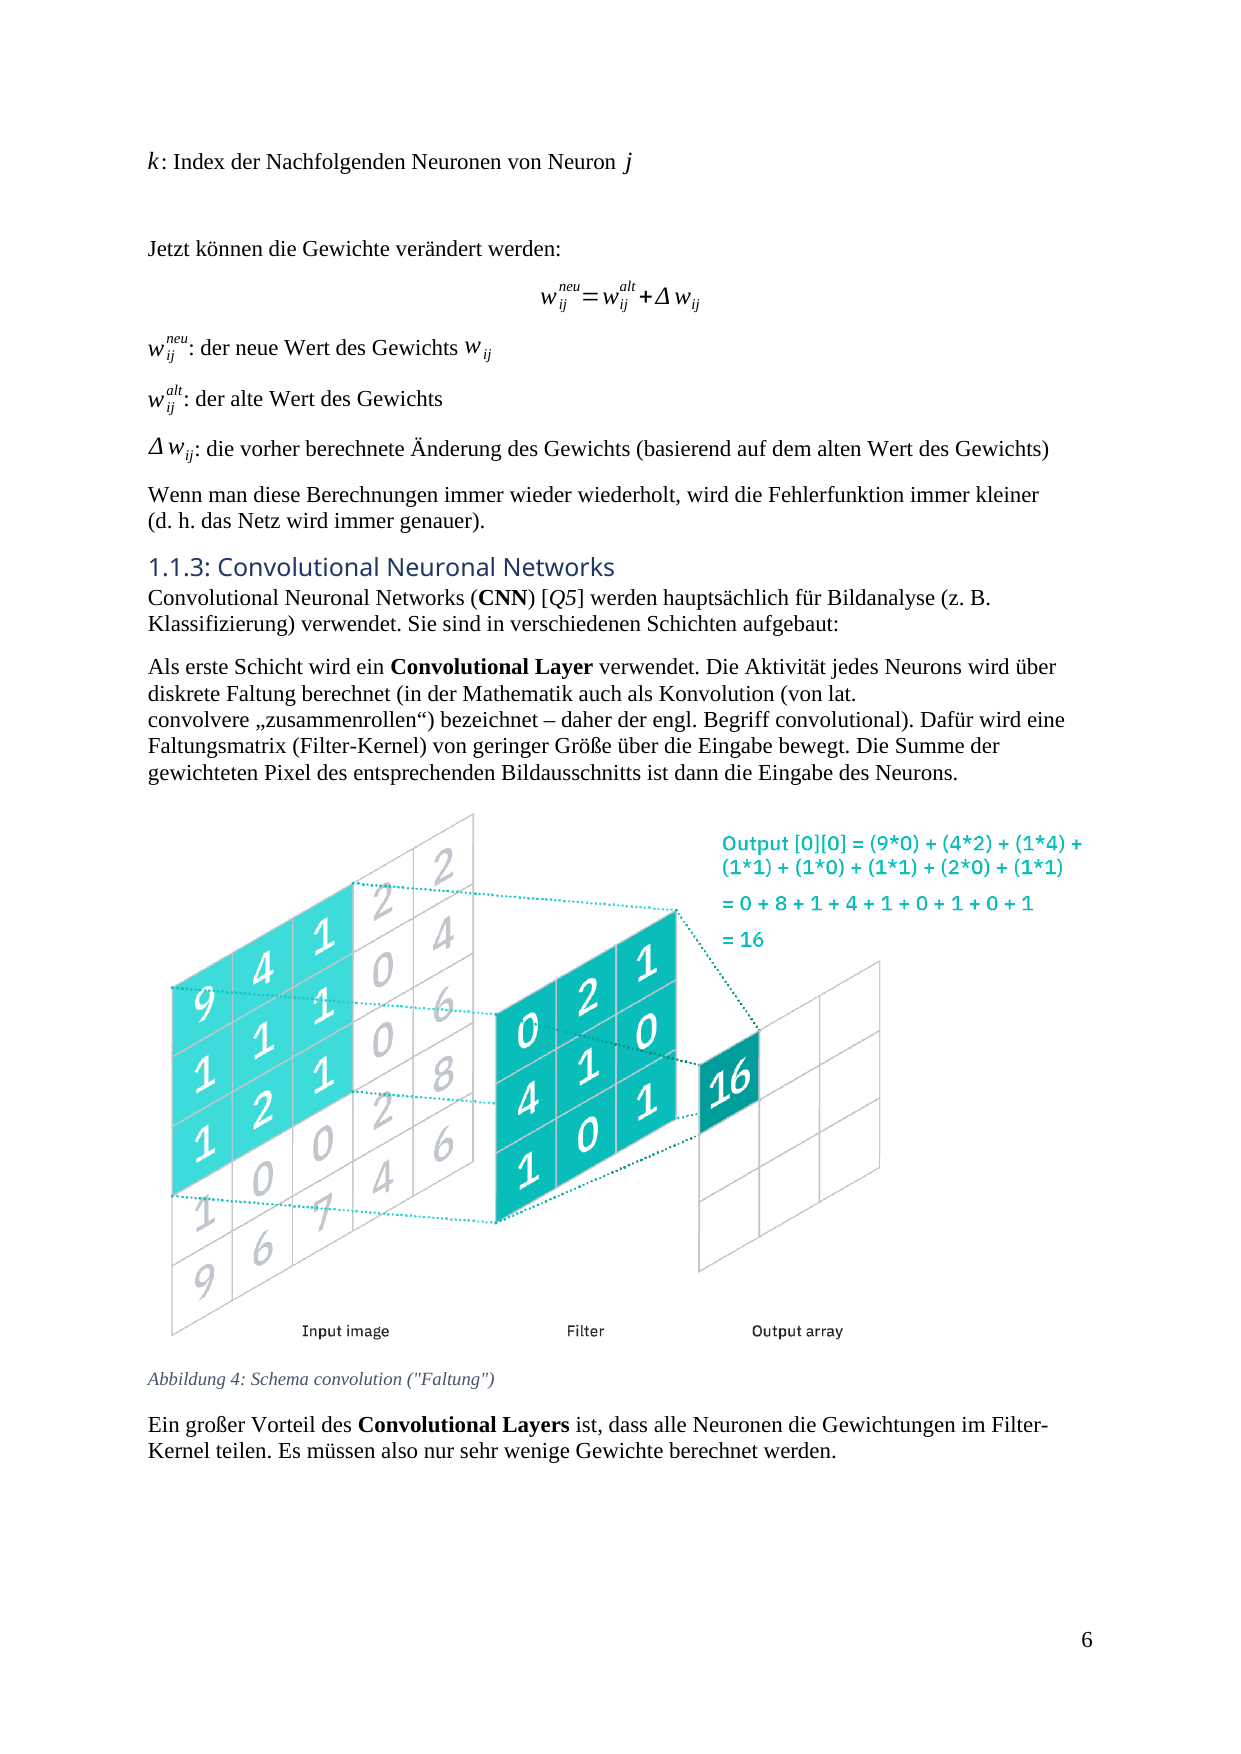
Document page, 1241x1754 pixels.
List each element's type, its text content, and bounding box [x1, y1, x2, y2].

text Wenn man diese Berechnungen immer wieder wiederholt, wird die Fehlerfunktion immer kleiner (d. h. das Netz wird immer genauer). [148, 481, 1093, 533]
subtitle 1.1.3: Convolutional Neuronal Networks [148, 550, 1093, 584]
text Jetzt können die Gewichte verändert werden: [148, 235, 1093, 261]
text : die vorher berechnete Änderung des Gewichts (basierend auf dem alten Wert des Gewichts) [148, 433, 1093, 464]
text Ein großer Vorteil des Convolutional Layers ist, dass alle Neuronen die Gewichtungen im Filter-Kernel teilen. Es müssen also nur sehr wenige Gewichte berechnet werden. [148, 1411, 1093, 1463]
text : Index der Nachfolgenden Neuronen von Neuron [148, 148, 1093, 175]
text Als erste Schicht wird ein Convolutional Layer verwendet. Die Aktivität jedes Neurons wird über diskrete Faltung berechnet (in der Mathematik auch als Konvolution (von lat. convolvere „zusammenrollen“) bezeichnet – daher der engl. Begriff convolutional). Dafür wird eine Faltungsmatrix (Filter-Kernel) von geringer Größe über die Eingabe bewegt. Die Summe der gewichteten Pixel des entsprechenden Bildausschnitts ist dann die Eingabe des Neurons. [148, 653, 1093, 785]
picture [147, 801, 1093, 1352]
text : der alte Wert des Gewichts [148, 381, 1093, 416]
text Convolutional Neuronal Networks (CNN) [Q5] werden hauptsächlich für Bildanalyse (z. B. Klassifizierung) verwendet. Sie sind in verschiedenen Schichten aufgebaut: [148, 584, 1093, 637]
text : der neue Wert des Gewichts [148, 329, 1093, 364]
